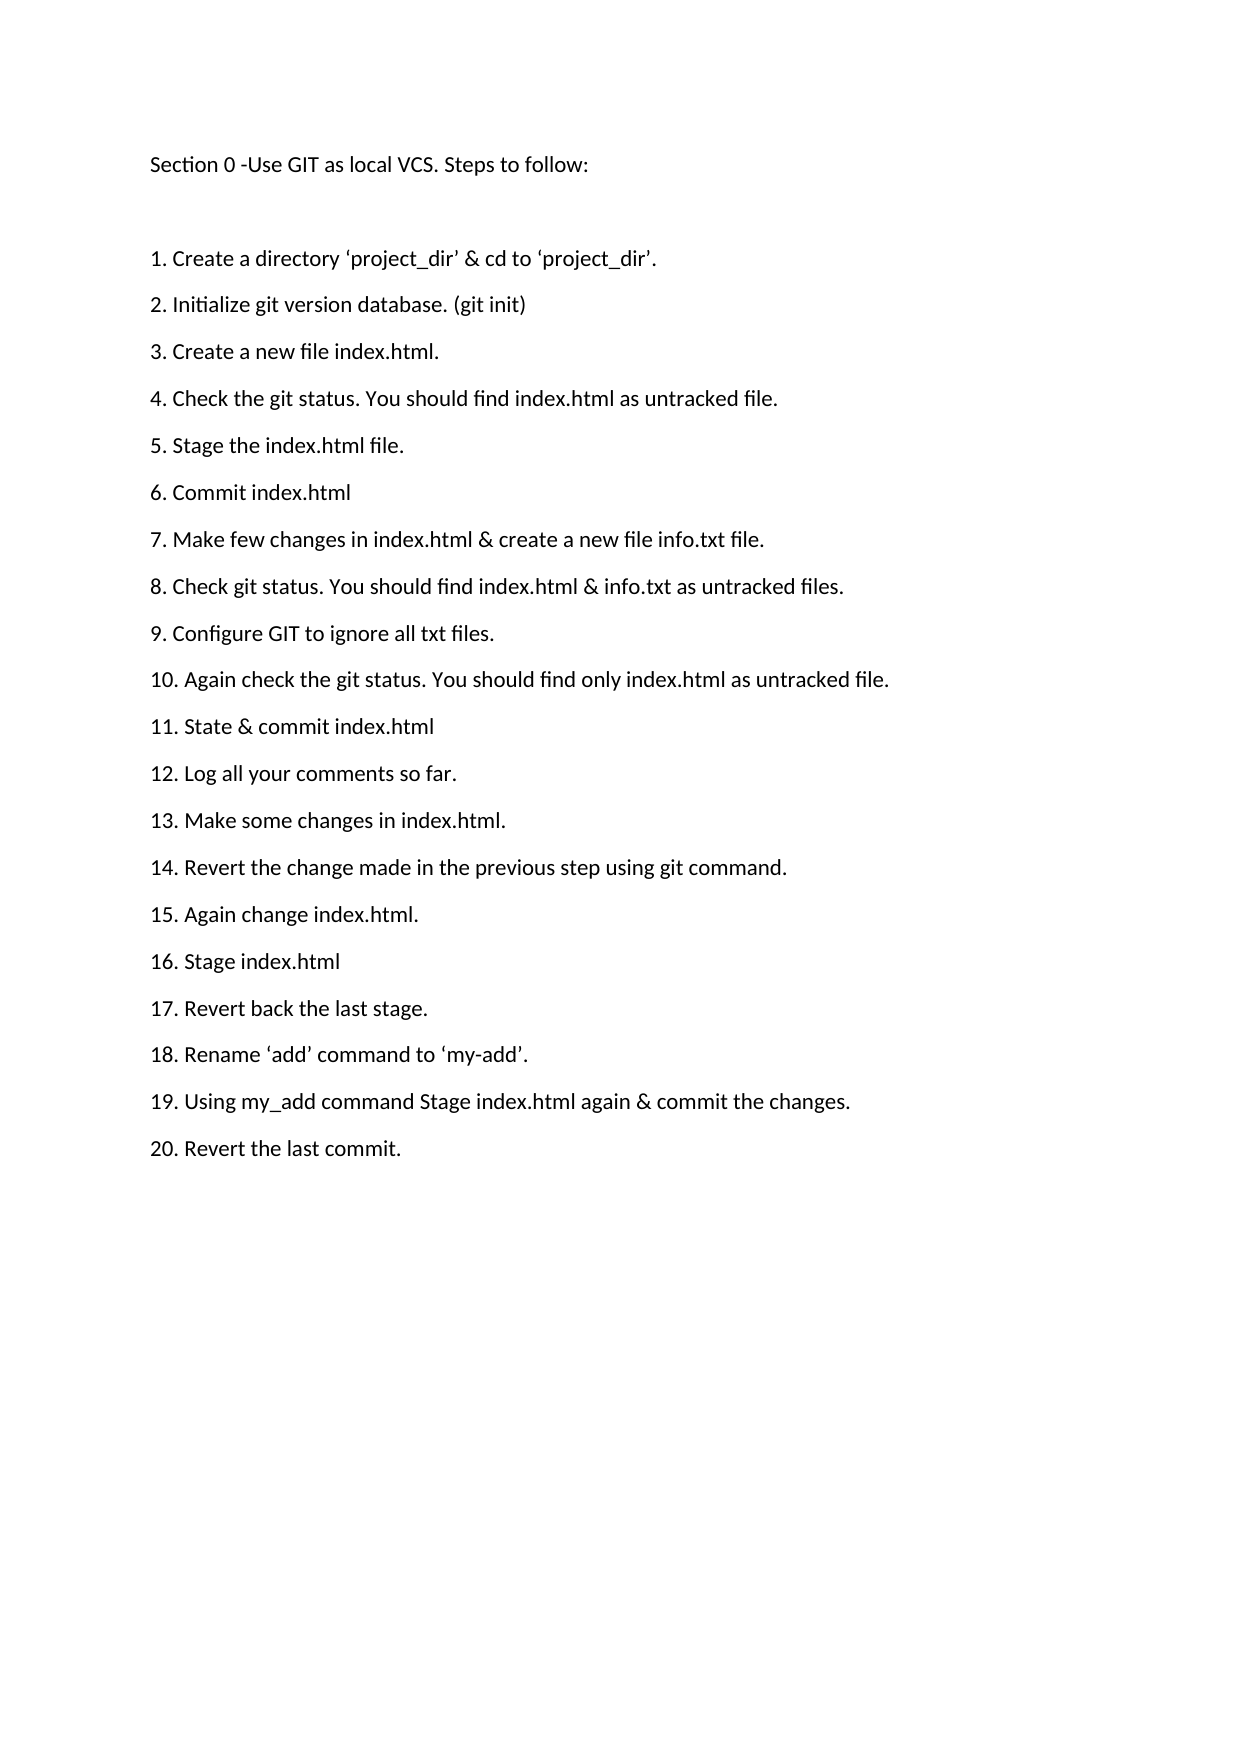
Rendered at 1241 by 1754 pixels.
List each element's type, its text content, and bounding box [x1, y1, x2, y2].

text 17. Revert back the last stage. [150, 994, 1090, 1022]
text 19. Using my_add command Stage index.html again & commit the changes. [150, 1087, 1090, 1116]
text 2. Initialize git version database. (git init) [150, 291, 1090, 319]
text 20. Revert the last commit. [150, 1134, 1090, 1162]
text Section 0 -Use GIT as local VCS. Steps to follow: [150, 150, 1090, 178]
text 16. Stage index.html [150, 947, 1090, 975]
text 10. Again check the git status. You should find only index.html as untracked file. [150, 666, 1090, 694]
text 7. Make few changes in index.html & create a new file info.txt file. [150, 525, 1090, 553]
text 13. Make some changes in index.html. [150, 806, 1090, 834]
text 15. Again change index.html. [150, 900, 1090, 928]
text 6. Commit index.html [150, 478, 1090, 506]
text 8. Check git status. You should find index.html & info.txt as untracked files. [150, 572, 1090, 600]
text 1. Create a directory ‘project_dir’ & cd to ‘project_dir’. [150, 244, 1090, 272]
text 11. State & commit index.html [150, 712, 1090, 741]
text 18. Rename ‘add’ command to ‘my-add’. [150, 1041, 1090, 1069]
text 14. Revert the change made in the previous step using git command. [150, 853, 1090, 881]
text 3. Create a new file index.html. [150, 337, 1090, 366]
text 5. Stage the index.html file. [150, 431, 1090, 459]
text 4. Check the git status. You should find index.html as untracked file. [150, 384, 1090, 412]
text 9. Configure GIT to ignore all txt files. [150, 619, 1090, 647]
text 12. Log all your comments so far. [150, 759, 1090, 787]
